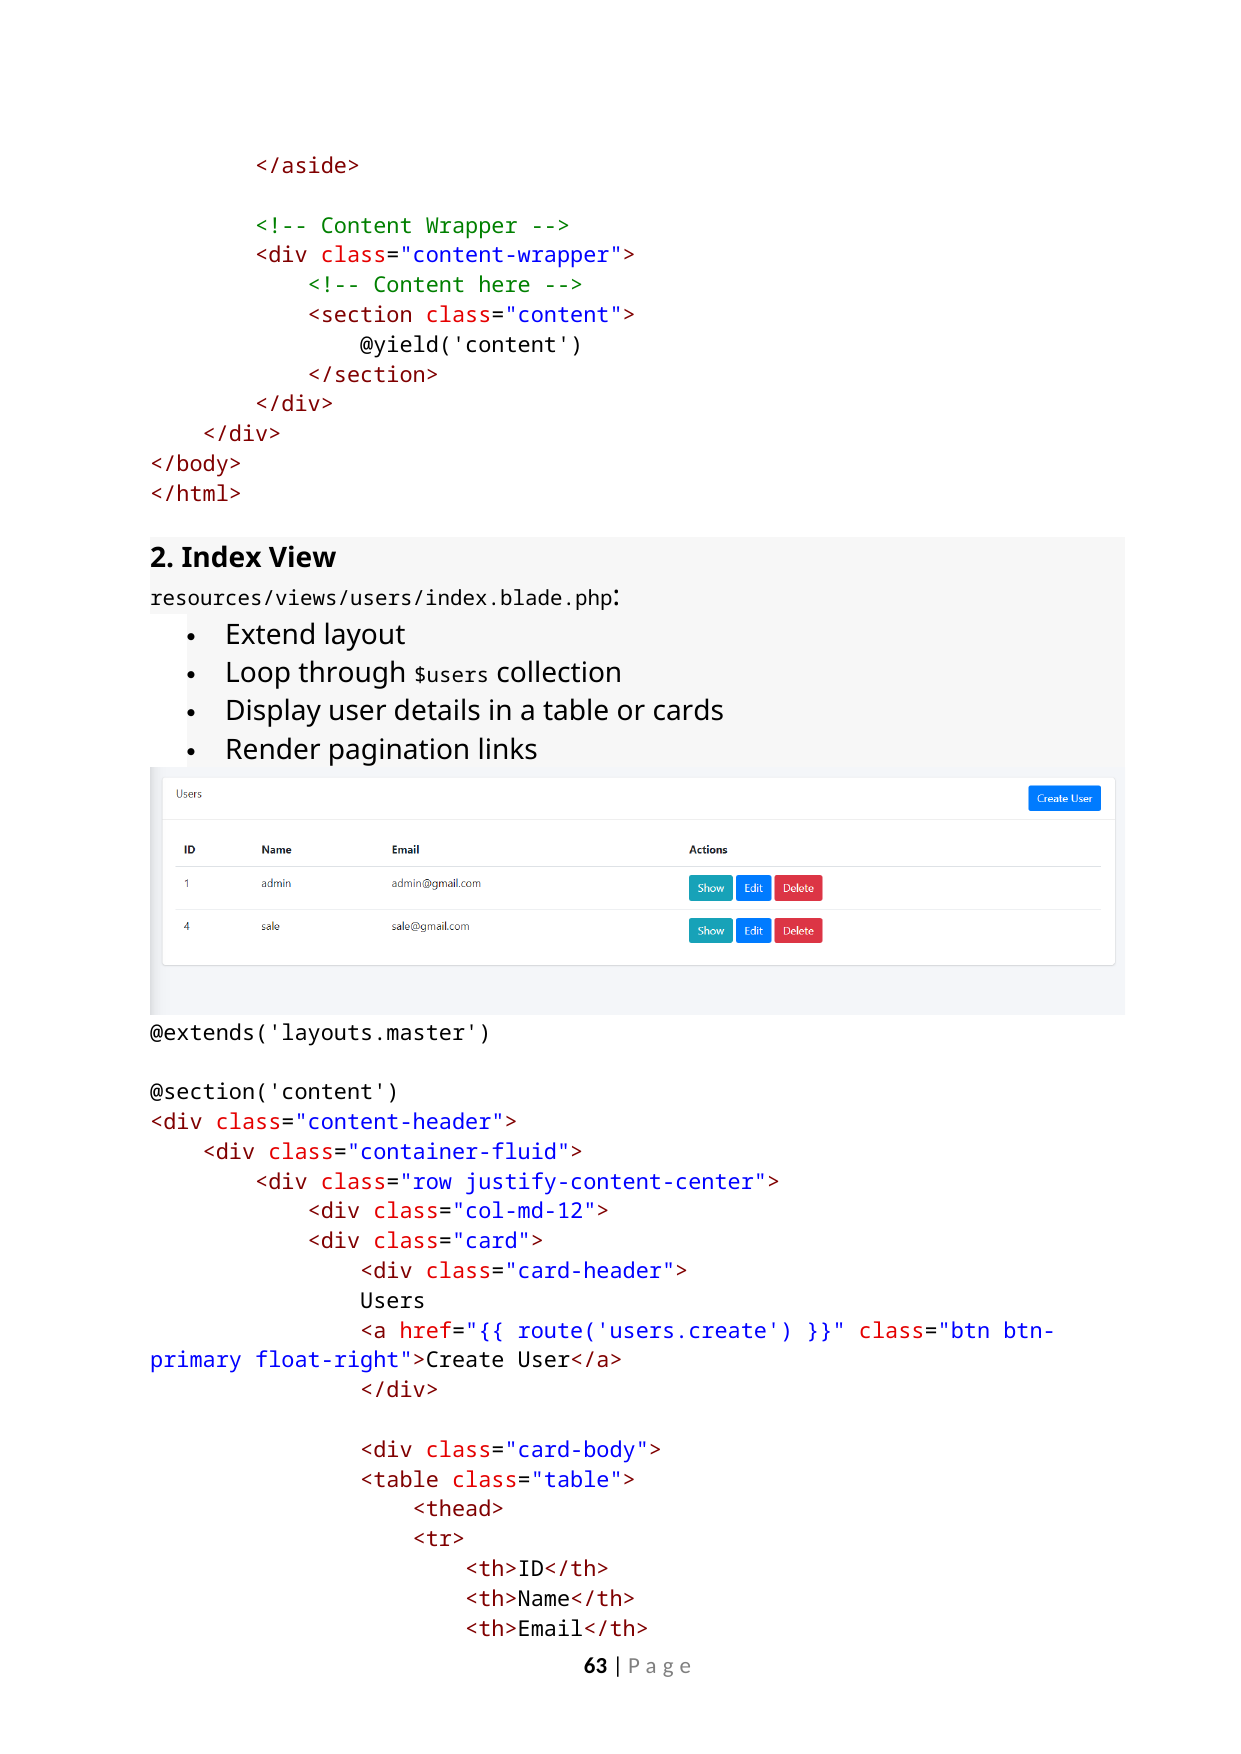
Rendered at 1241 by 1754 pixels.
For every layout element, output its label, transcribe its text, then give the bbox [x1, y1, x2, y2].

text <tr> [150, 1523, 1125, 1553]
text </section> [150, 358, 1125, 388]
text <div class="row justify-content-center"> [150, 1166, 1125, 1195]
text <th>ID</th> [150, 1553, 1125, 1583]
list Render pagination links [187, 729, 1125, 767]
text </html> [150, 478, 1125, 507]
text <!-- Content Wrapper --> [150, 209, 1125, 239]
text </aside> [150, 150, 1125, 180]
text <table class="table"> [150, 1463, 1125, 1493]
text <div class="content-wrapper"> [150, 239, 1125, 269]
text </div> [150, 388, 1125, 418]
text <div class="container-fluid"> [150, 1136, 1125, 1166]
list Loop through $users collection [187, 652, 1125, 691]
text <div class="content-header"> [150, 1106, 1125, 1136]
text @section('content') [150, 1076, 1125, 1106]
text <div class="card-header"> [150, 1255, 1125, 1285]
text <div class="card-body"> [150, 1434, 1125, 1463]
text @yield('content') [150, 329, 1125, 358]
text <div class="col-md-12"> [150, 1195, 1125, 1225]
text <div class="card"> [150, 1225, 1125, 1255]
text </div> [150, 418, 1125, 448]
text <section class="content"> [150, 299, 1125, 329]
text <th>Name</th> [150, 1583, 1125, 1612]
text <!-- Content here --> [150, 269, 1125, 299]
picture [150, 767, 1125, 1015]
text Users [150, 1285, 1125, 1314]
text </div> [150, 1374, 1125, 1404]
text </body> [150, 448, 1125, 478]
text <thead> [150, 1493, 1125, 1523]
list Extend layout [187, 614, 1125, 652]
text 2. Index View [150, 537, 1125, 576]
text <a href="{{ route('users.create') }}" class="btn btn-primary float-right">Create User</a> [150, 1314, 1125, 1374]
text @extends('layouts.master') [150, 1017, 1125, 1046]
text <th>Email</th> [150, 1612, 1125, 1642]
text resources/views/users/index.blade.php: [150, 576, 1125, 614]
list Display user details in a table or cards [187, 691, 1125, 729]
